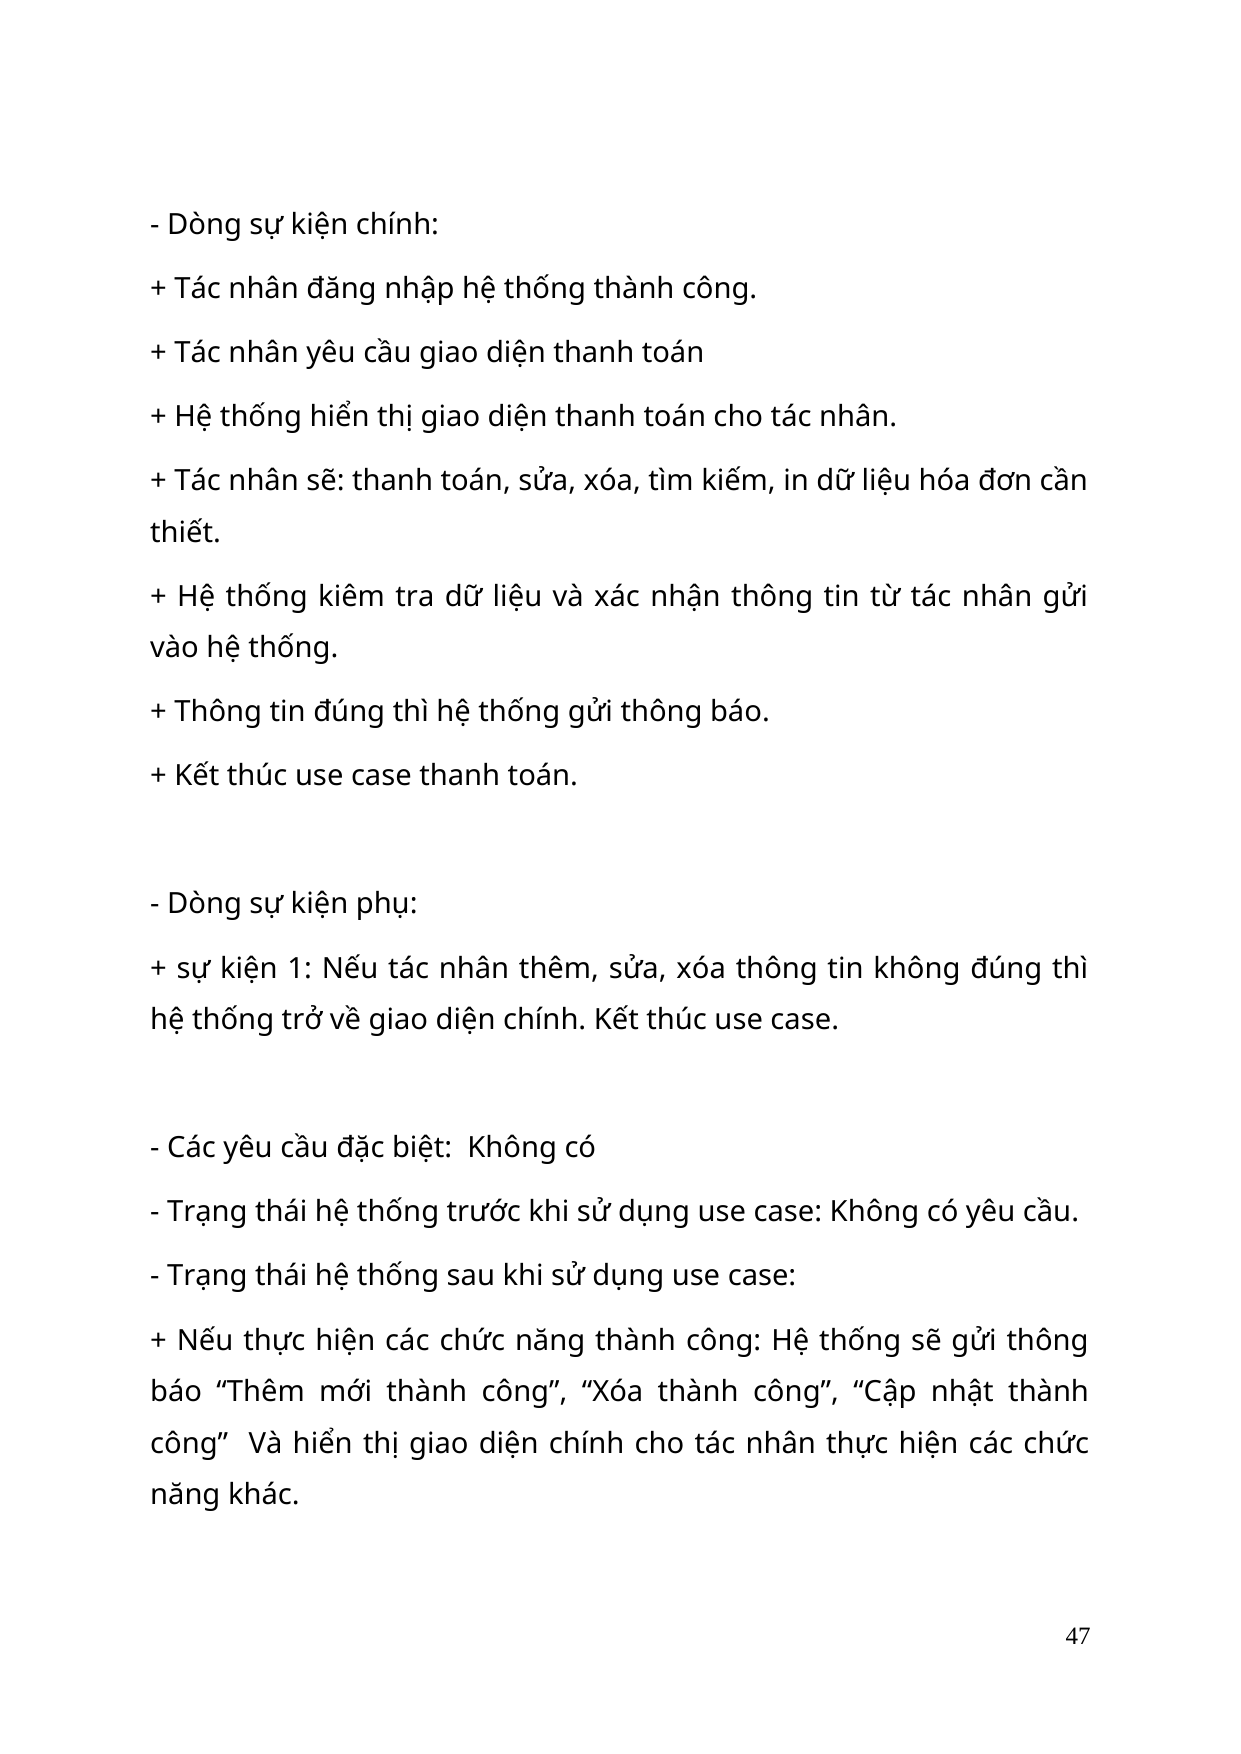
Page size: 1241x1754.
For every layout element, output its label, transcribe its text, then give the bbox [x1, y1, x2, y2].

text + Hệ thống hiển thị giao diện thanh toán cho tác nhân. [150, 395, 1090, 435]
text + Tác nhân yêu cầu giao diện thanh toán [150, 331, 1090, 371]
text + Tác nhân đăng nhập hệ thống thành công. [150, 267, 1090, 307]
text - Trạng thái hệ thống trước khi sử dụng use case: Không có yêu cầu. [150, 1191, 1090, 1230]
text - Dòng sự kiện phụ: [150, 883, 1090, 922]
text + sự kiện 1: Nếu tác nhân thêm, sửa, xóa thông tin không đúng thì hệ thống trở về giao diện chính. Kết thúc use case. [150, 947, 1090, 1038]
text + Nếu thực hiện các chức năng thành công: Hệ thống sẽ gửi thông báo “Thêm mới thành công”, “Xóa thành công”, “Cập nhật thành công” Và hiển thị giao diện chính cho tác nhân thực hiện các chức năng khác. [150, 1319, 1090, 1513]
text + Tác nhân sẽ: thanh toán, sửa, xóa, tìm kiếm, in dữ liệu hóa đơn cần thiết. [150, 459, 1090, 551]
text - Trạng thái hệ thống sau khi sử dụng use case: [150, 1255, 1090, 1294]
text - Dòng sự kiện chính: [150, 203, 1090, 243]
text + Kết thúc use case thanh toán. [150, 755, 1090, 794]
text - Các yêu cầu đặc biệt: Không có [150, 1127, 1090, 1166]
text + Hệ thống kiêm tra dữ liệu và xác nhận thông tin từ tác nhân gửi vào hệ thống. [150, 575, 1090, 666]
text + Thông tin đúng thì hệ thống gửi thông báo. [150, 691, 1090, 730]
